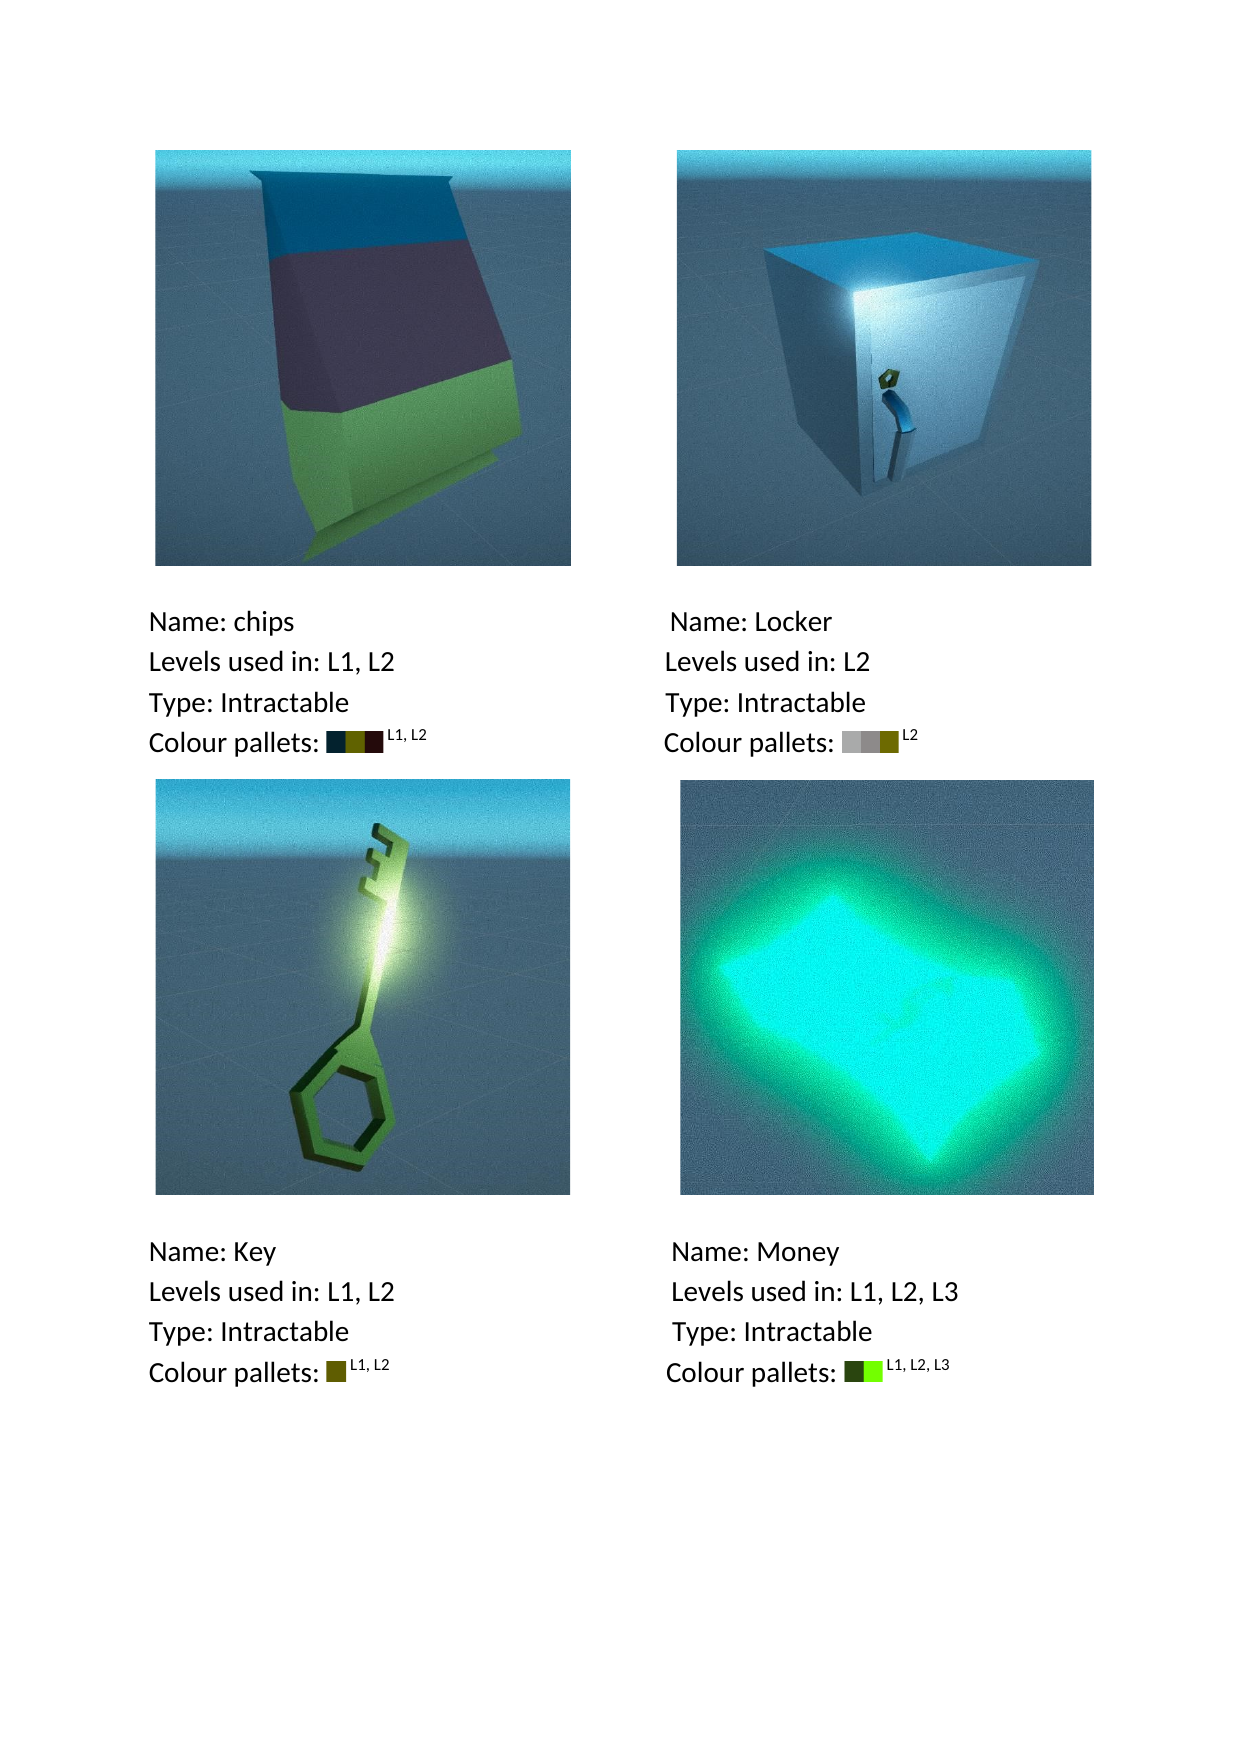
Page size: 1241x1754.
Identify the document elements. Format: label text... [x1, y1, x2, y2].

text Colour pallets: L1, L2 Colour pallets: L2 [148, 724, 1091, 759]
picture [680, 780, 1094, 1195]
text Levels used in: L1, L2 Levels used in: L2 [148, 643, 1091, 679]
picture [842, 731, 899, 753]
text Name: Key Name: Money [148, 1233, 1091, 1269]
picture [155, 150, 571, 566]
text Type: Intractable Type: Intractable [148, 1313, 1091, 1349]
picture [844, 1361, 883, 1382]
picture [155, 779, 571, 1195]
text Name: chips Name: Locker [148, 603, 1091, 639]
picture [326, 731, 384, 753]
text Type: Intractable Type: Intractable [148, 684, 1091, 719]
picture [326, 1361, 347, 1382]
picture [676, 150, 1092, 566]
text Colour pallets: L1, L2 Colour pallets: L1, L2, L3 [148, 1354, 1091, 1389]
text Levels used in: L1, L2 Levels used in: L1, L2, L3 [148, 1273, 1091, 1309]
